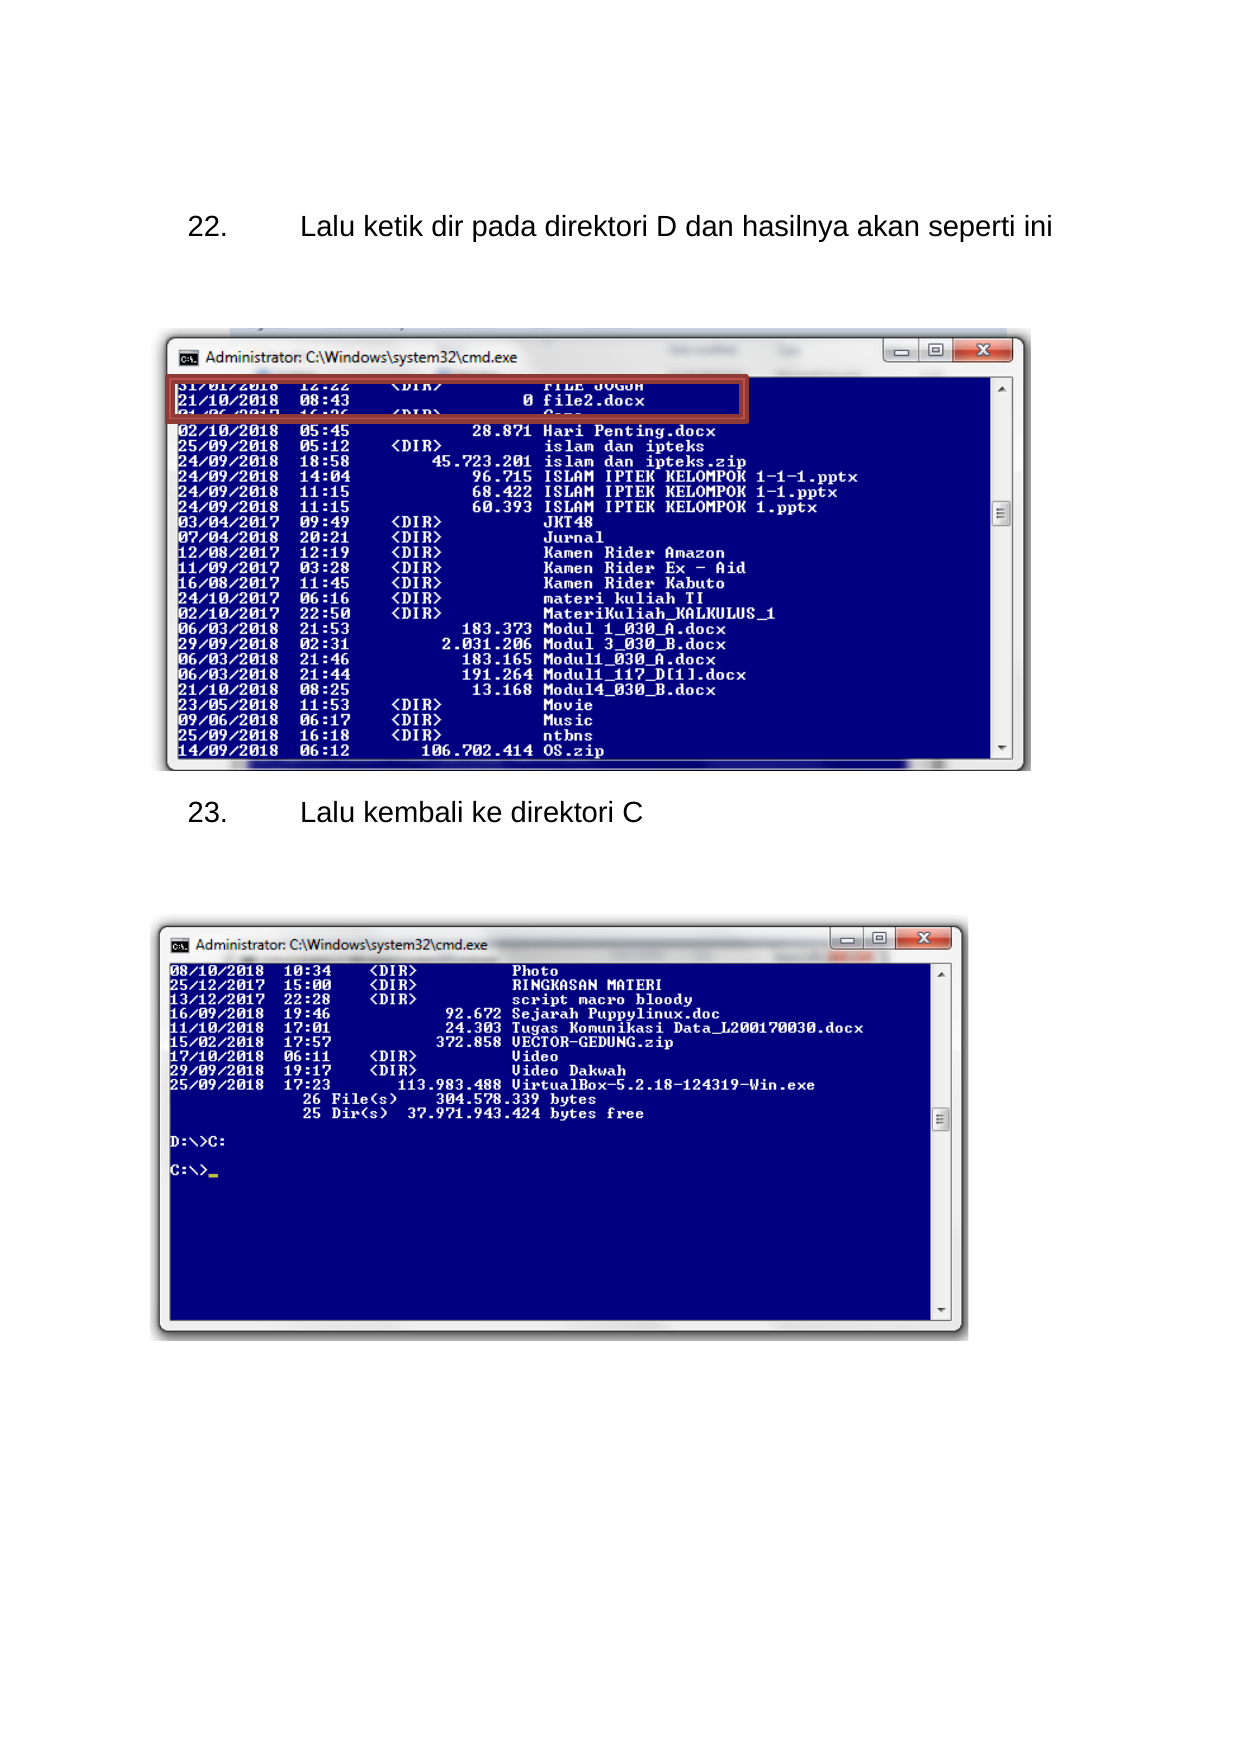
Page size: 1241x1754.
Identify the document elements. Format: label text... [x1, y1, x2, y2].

picture [150, 328, 1031, 771]
picture [150, 914, 969, 1341]
list Lalu kembali ke direktori C [187, 795, 1090, 829]
list Lalu ketik dir pada direktori D dan hasilnya akan seperti ini [187, 209, 1090, 243]
